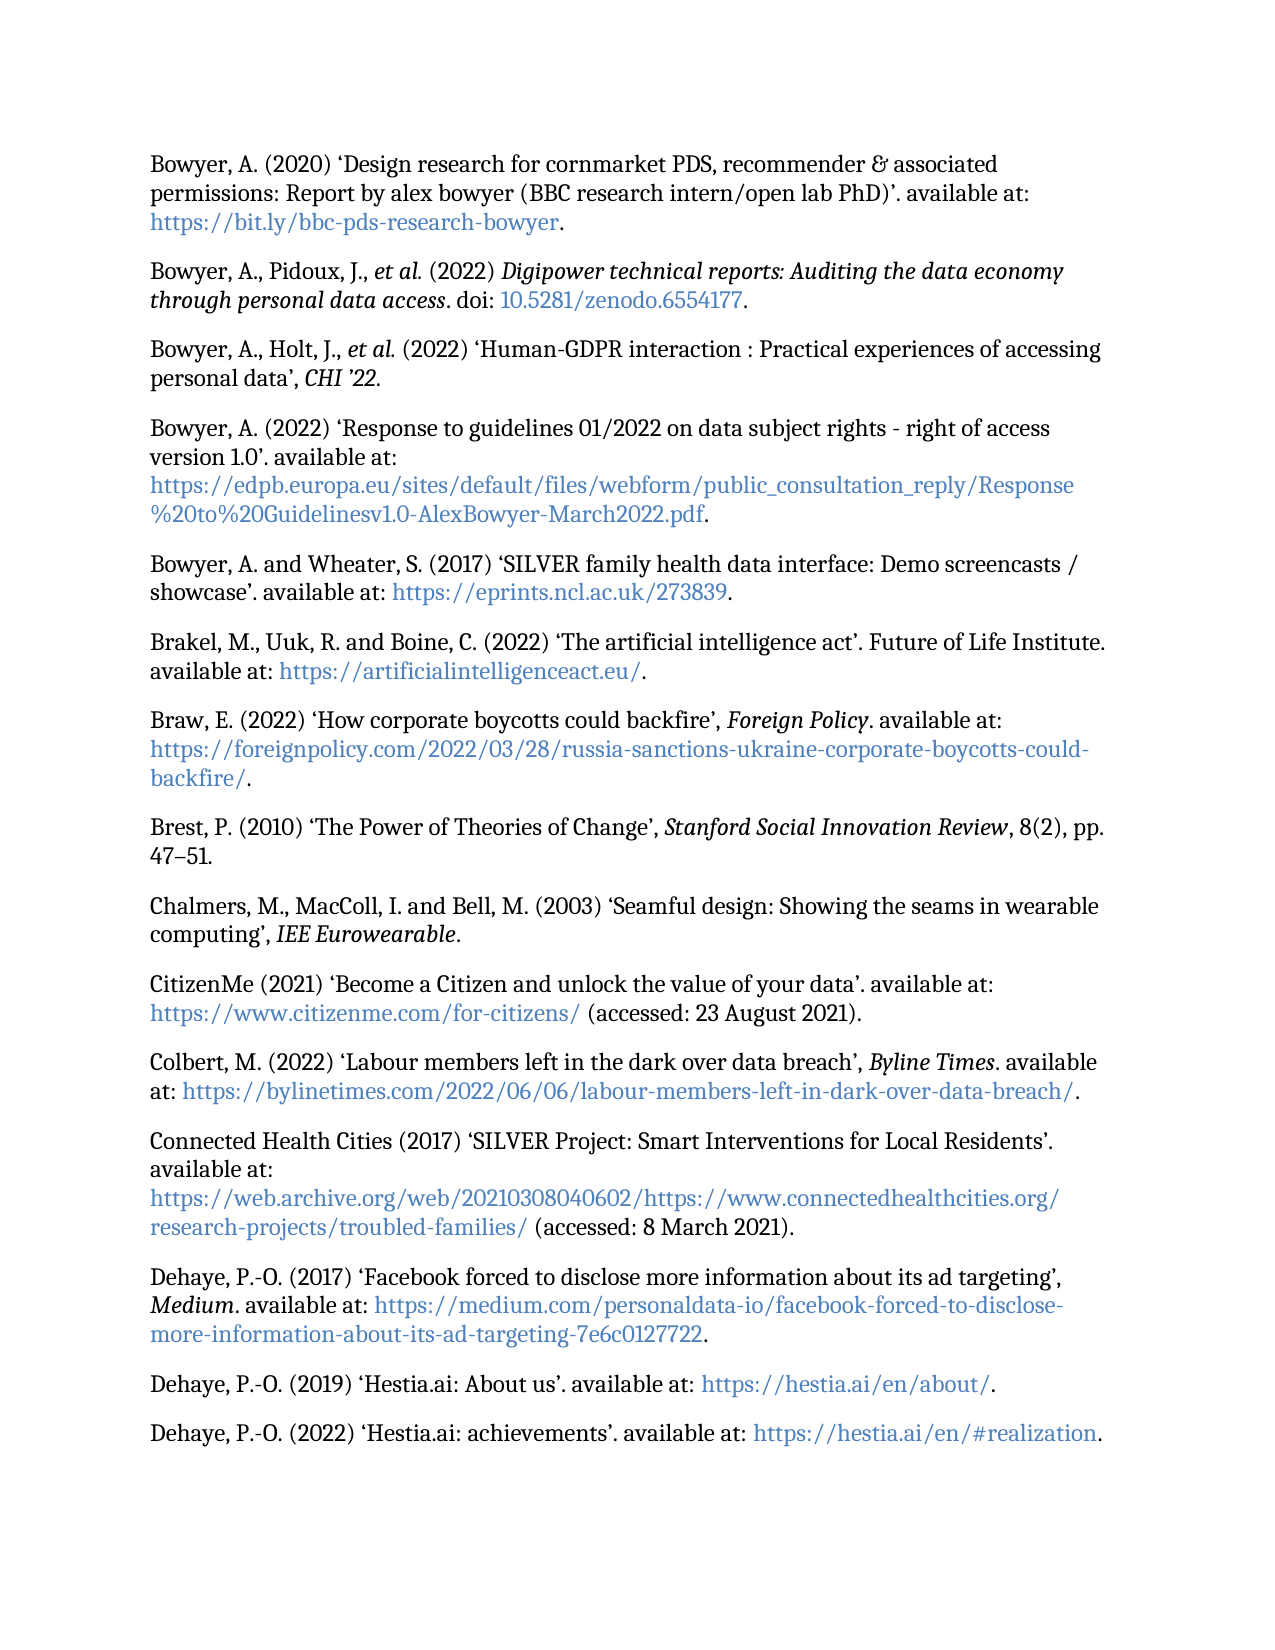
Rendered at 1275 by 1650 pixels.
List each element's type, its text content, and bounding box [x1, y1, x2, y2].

text Chalmers, M., MacColl, I. and Bell, M. (2003) ‘Seamful design: Showing the seams in wearable computing’, IEE Eurowearable. [150, 892, 1125, 949]
text Dehaye, P.-O. (2019) ‘Hestia.ai: About us’. available at: https://hestia.ai/en/about/. [150, 1369, 1125, 1398]
text Brakel, M., Uuk, R. and Boine, C. (2022) ‘The artificial intelligence act’. Future of Life Institute. available at: https://artificialintelligenceact.eu/. [150, 628, 1125, 685]
text Bowyer, A., Holt, J., et al. (2022) ‘Human-GDPR interaction : Practical experiences of accessing personal data’, CHI ’22. [150, 335, 1125, 393]
text CitizenMe (2021) ‘Become a Citizen and unlock the value of your data’. available at: https://www.citizenme.com/for-citizens/ (accessed: 23 August 2021). [150, 970, 1125, 1027]
text Dehaye, P.-O. (2017) ‘Facebook forced to disclose more information about its ad targeting’, Medium. available at: https://medium.com/personaldata-io/facebook-forced-to-disclose-more-information-about-its-ad-targeting-7e6c0127722. [150, 1262, 1125, 1349]
text Bowyer, A. (2022) ‘Response to guidelines 01/2022 on data subject rights - right of access version 1.0’. available at: https://edpb.europa.eu/sites/default/files/webform/public_consultation_reply/Response%20to%20Guidelinesv1.0-AlexBowyer-March2022.pdf. [150, 414, 1125, 529]
text Bowyer, A., Pidoux, J., et al. (2022) Digipower technical reports: Auditing the data economy through personal data access. doi: 10.5281/zenodo.6554177. [150, 257, 1125, 314]
text Bowyer, A. (2020) ‘Design research for cornmarket PDS, recommender & associated permissions: Report by alex bowyer (BBC research intern/open lab PhD)’. available at: https://bit.ly/bbc-pds-research-bowyer. [150, 150, 1125, 236]
text Bowyer, A. and Wheater, S. (2017) ‘SILVER family health data interface: Demo screencasts / showcase’. available at: https://eprints.ncl.ac.uk/273839. [150, 549, 1125, 607]
text Brest, P. (2010) ‘The Power of Theories of Change’, Stanford Social Innovation Review, 8(2), pp. 47–51. [150, 813, 1125, 871]
text Connected Health Cities (2017) ‘SILVER Project: Smart Interventions for Local Residents’. available at: https://web.archive.org/web/20210308040602/https://www.connectedhealthcities.org/research-projects/troubled-families/ (accessed: 8 March 2021). [150, 1127, 1125, 1242]
text Braw, E. (2022) ‘How corporate boycotts could backfire’, Foreign Policy. available at: https://foreignpolicy.com/2022/03/28/russia-sanctions-ukraine-corporate-boycotts-could-backfire/. [150, 706, 1125, 792]
text Colbert, M. (2022) ‘Labour members left in the dark over data breach’, Byline Times. available at: https://bylinetimes.com/2022/06/06/labour-members-left-in-dark-over-data-breach/. [150, 1048, 1125, 1106]
text Dehaye, P.-O. (2022) ‘Hestia.ai: achievements’. available at: https://hestia.ai/en/#realization. [150, 1419, 1125, 1448]
